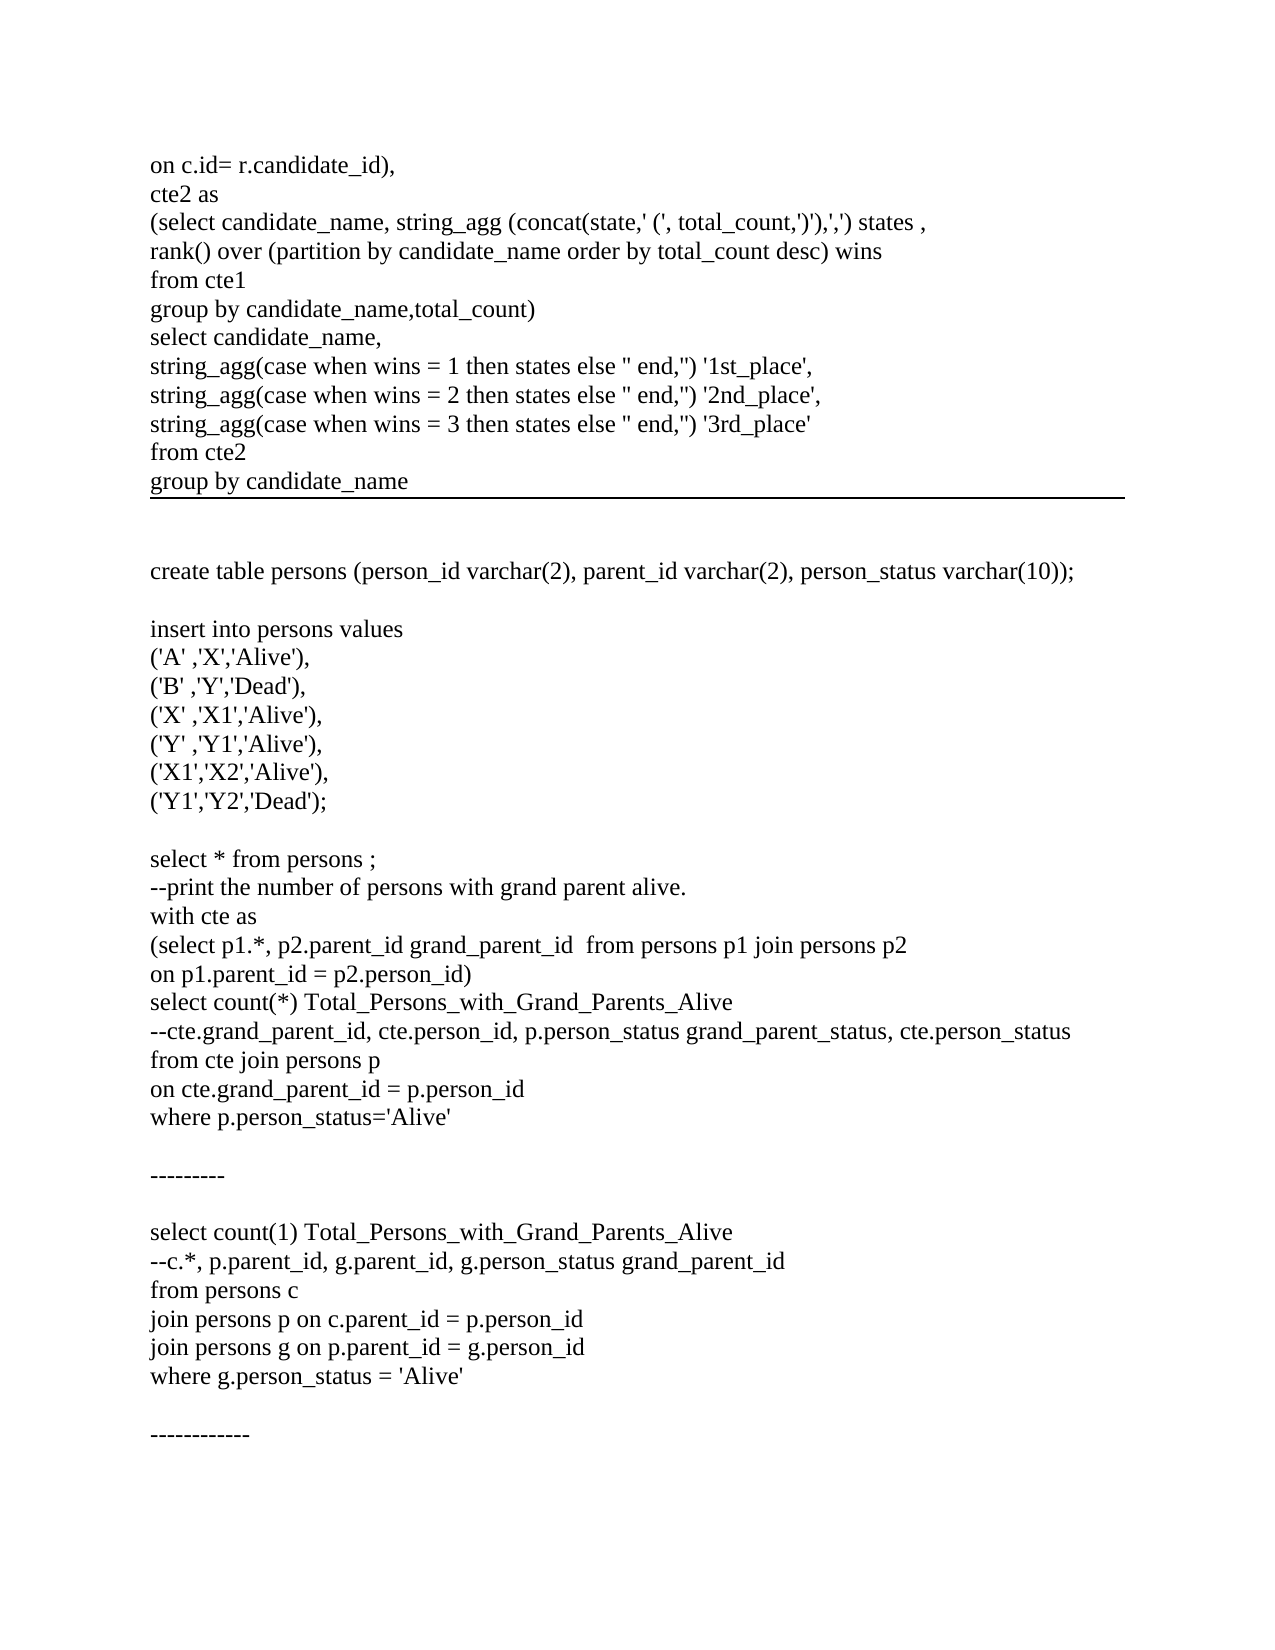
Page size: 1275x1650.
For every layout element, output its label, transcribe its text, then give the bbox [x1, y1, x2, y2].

text string_agg(case when wins = 2 then states else '' end,'') '2nd_place', [150, 380, 1125, 409]
text --print the number of persons with grand parent alive. [150, 872, 1125, 901]
text (select p1.*, p2.parent_id grand_parent_id from persons p1 join persons p2 [150, 930, 1125, 959]
text insert into persons values [150, 614, 1125, 642]
text --c.*, p.parent_id, g.parent_id, g.person_status grand_parent_id [150, 1246, 1125, 1275]
text ('X' ,'X1','Alive'), [150, 700, 1125, 729]
text where g.person_status = 'Alive' [150, 1361, 1125, 1390]
text ('Y' ,'Y1','Alive'), [150, 729, 1125, 757]
text from cte2 [150, 437, 1125, 466]
text select candidate_name, [150, 322, 1125, 351]
text group by candidate_name,total_count) [150, 294, 1125, 322]
text ('B' ,'Y','Dead'), [150, 671, 1125, 700]
text string_agg(case when wins = 3 then states else '' end,'') '3rd_place' [150, 409, 1125, 437]
text on cte.grand_parent_id = p.person_id [150, 1074, 1125, 1102]
text (select candidate_name, string_agg (concat(state,' (', total_count,')'),',') states , [150, 207, 1125, 236]
text rank() over (partition by candidate_name order by total_count desc) wins [150, 236, 1125, 265]
text on c.id= r.candidate_id), [150, 150, 1125, 179]
text cte2 as [150, 179, 1125, 207]
text group by candidate_name [150, 466, 1125, 497]
text from cte join persons p [150, 1045, 1125, 1074]
text ('Y1','Y2','Dead'); [150, 786, 1125, 815]
text ('X1','X2','Alive'), [150, 757, 1125, 786]
text from cte1 [150, 265, 1125, 294]
text ('A' ,'X','Alive'), [150, 642, 1125, 671]
text join persons g on p.parent_id = g.person_id [150, 1332, 1125, 1361]
text with cte as [150, 901, 1125, 930]
text create table persons (person_id varchar(2), parent_id varchar(2), person_status varchar(10)); [150, 556, 1125, 585]
text from persons c [150, 1275, 1125, 1304]
text join persons p on c.parent_id = p.person_id [150, 1304, 1125, 1332]
text select * from persons ; [150, 844, 1125, 872]
text --cte.grand_parent_id, cte.person_id, p.person_status grand_parent_status, cte.person_status [150, 1016, 1125, 1045]
text select count(*) Total_Persons_with_Grand_Parents_Alive [150, 987, 1125, 1016]
text where p.person_status='Alive' [150, 1102, 1125, 1131]
text select count(1) Total_Persons_with_Grand_Parents_Alive [150, 1217, 1125, 1246]
text string_agg(case when wins = 1 then states else '' end,'') '1st_place', [150, 351, 1125, 380]
text --------- [150, 1160, 1125, 1189]
text ------------ [150, 1419, 1125, 1447]
text on p1.parent_id = p2.person_id) [150, 959, 1125, 987]
